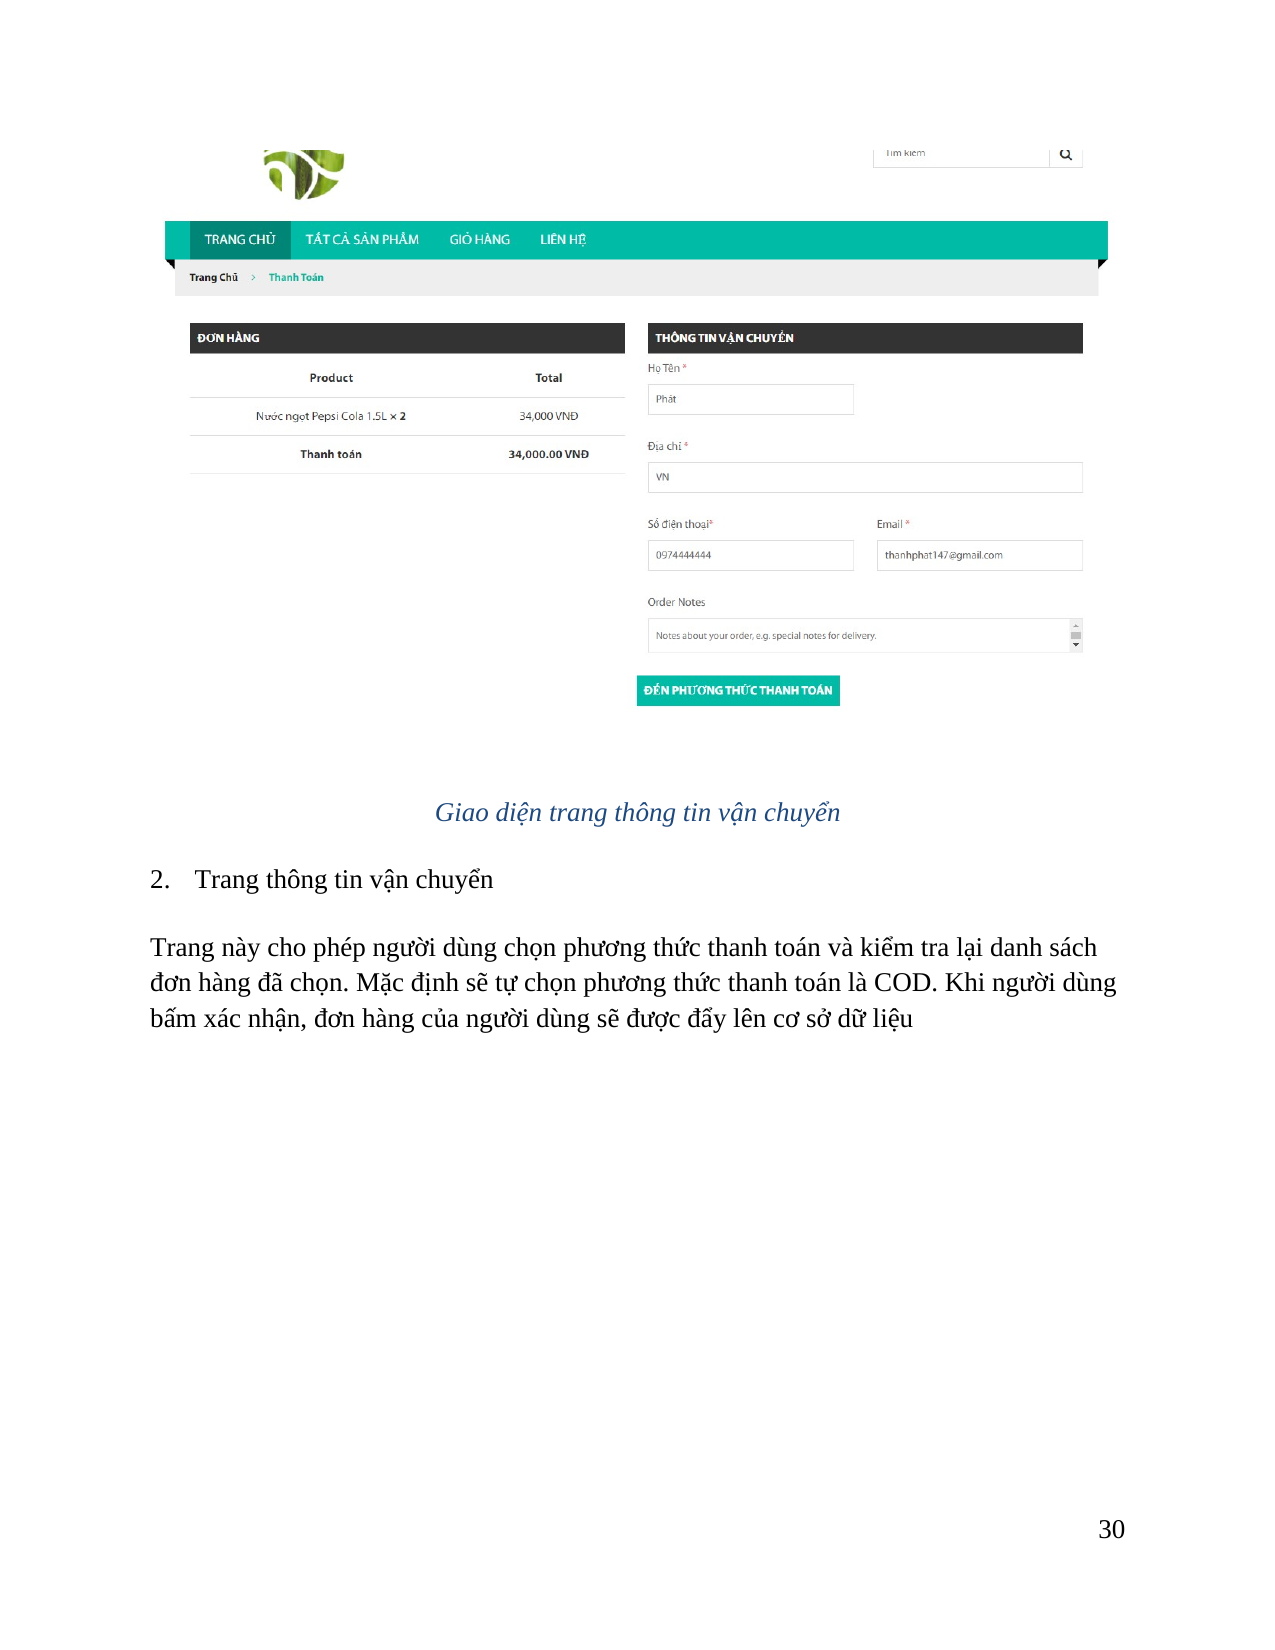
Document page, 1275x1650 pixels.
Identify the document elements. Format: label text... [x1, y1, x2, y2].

list Trang thông tin vận chuyển [150, 863, 1125, 894]
picture [150, 150, 1121, 760]
text Trang này cho phép người dùng chọn phương thức thanh toán và kiểm tra lại danh sách đơn hàng đã chọn. Mặc định sẽ tự chọn phương thức thanh toán là COD. Khi người dùng bấm xác nhận, đơn hàng của người dùng sẽ được đẩy lên cơ sở dữ liệu [150, 931, 1125, 1033]
text Giao diện trang thông tin vận chuyển [150, 796, 1125, 827]
